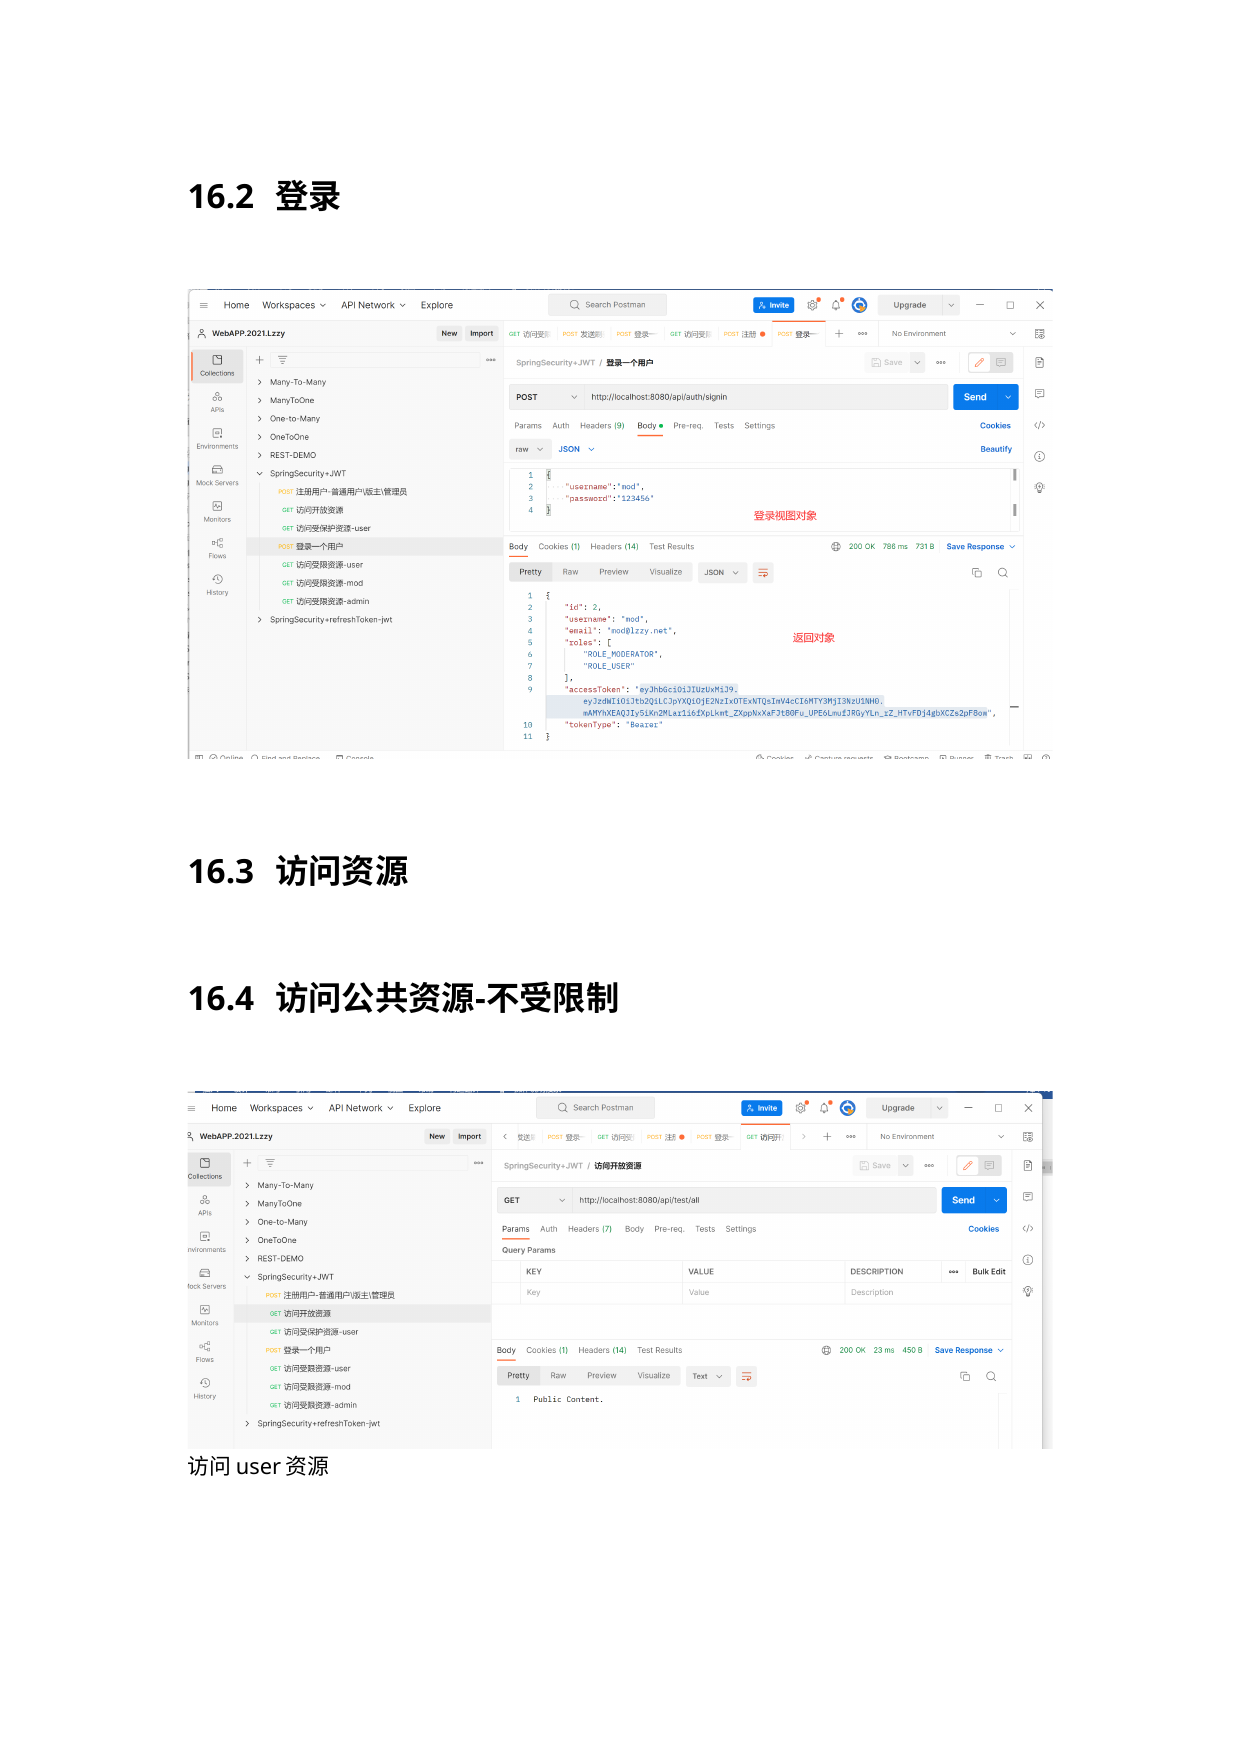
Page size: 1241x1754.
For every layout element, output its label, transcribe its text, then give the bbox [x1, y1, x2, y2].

subtitle 访问公共资源-不受限制 [187, 964, 1053, 1029]
subtitle 登录 [187, 162, 1053, 227]
text 访问user资源 [187, 1449, 1053, 1481]
picture [187, 1091, 1053, 1449]
picture [187, 289, 1053, 759]
subtitle 访问资源 [187, 836, 1053, 901]
